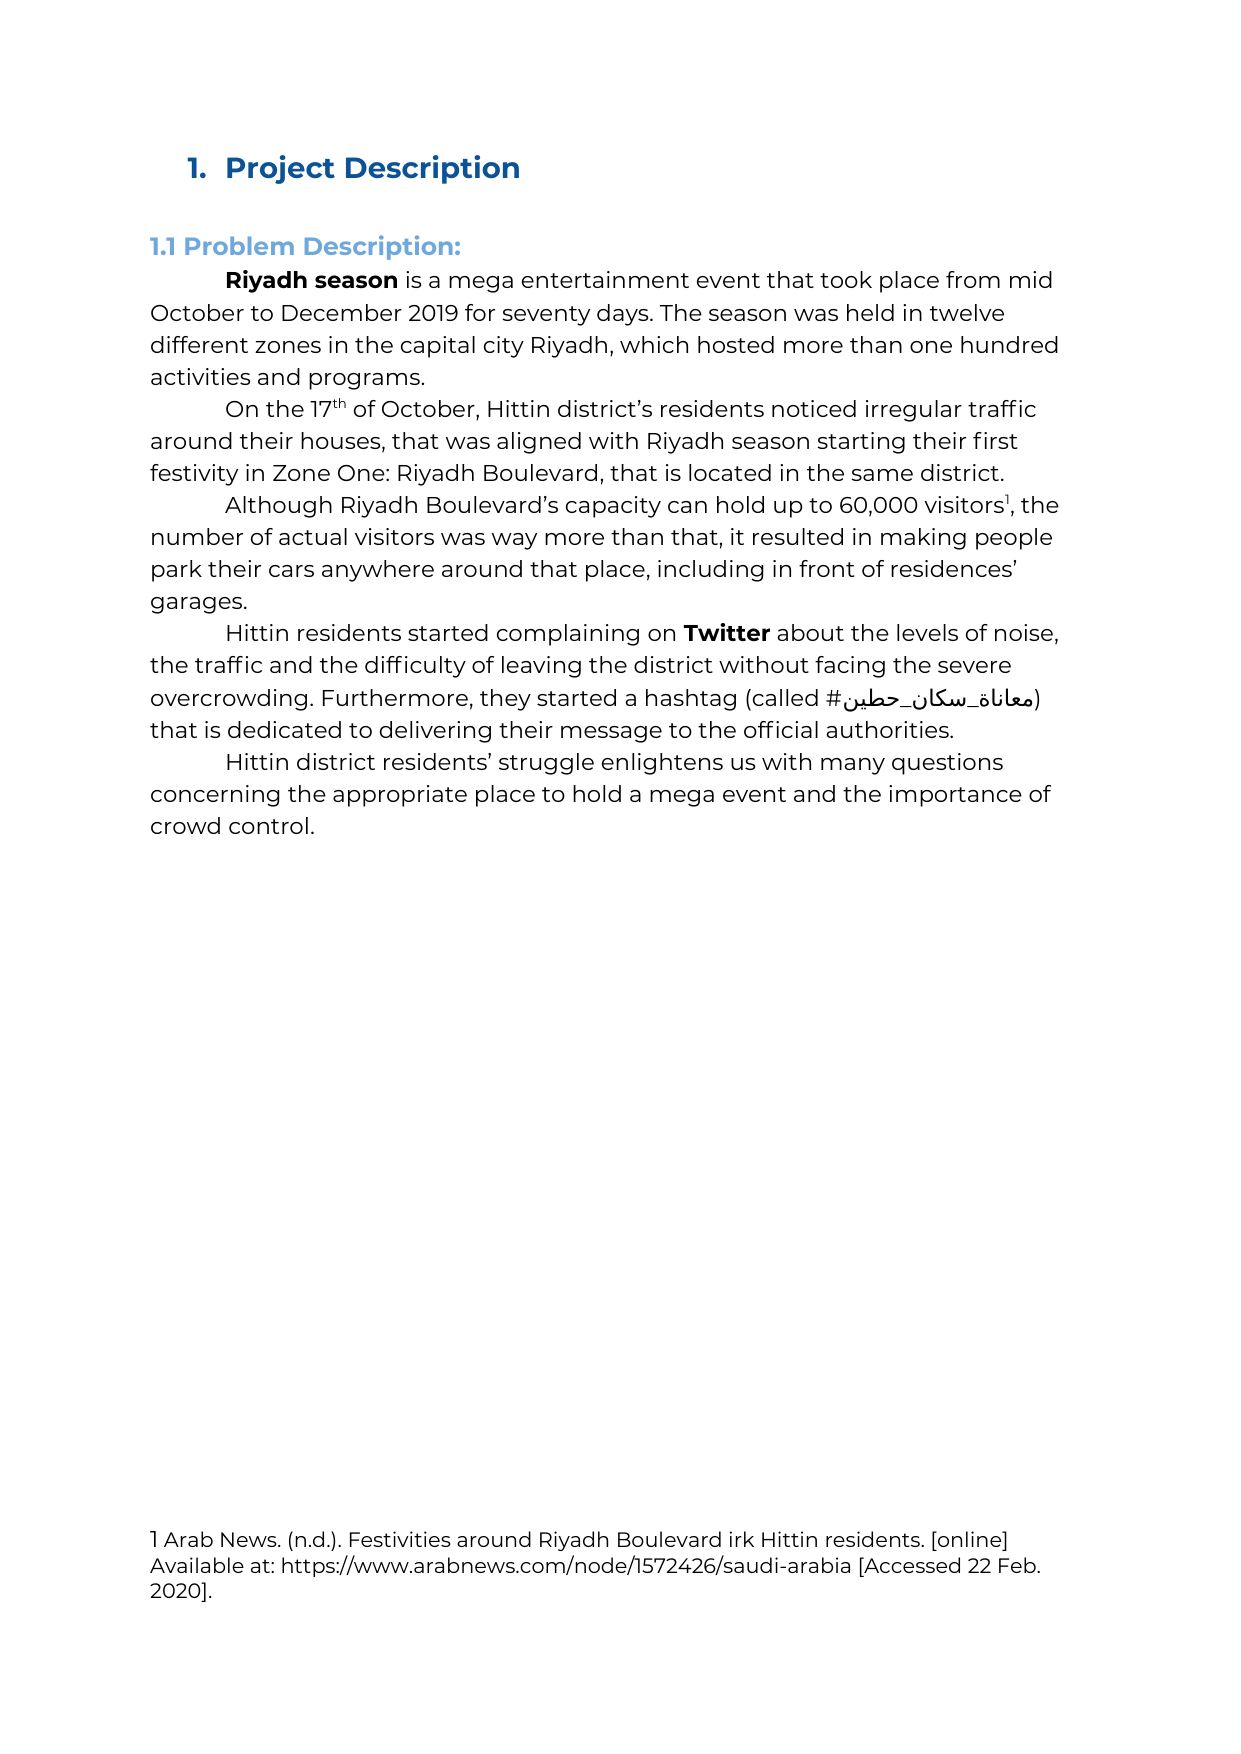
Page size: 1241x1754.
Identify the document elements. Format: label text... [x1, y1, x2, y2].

text Riyadh season is a mega entertainment event that took place from mid October to December 2019 for seventy days. The season was held in twelve different zones in the capital city Riyadh, which hosted more than one hundred activities and programs. [150, 267, 1090, 391]
text Hittin district residents’ struggle enlightens us with many questions concerning the appropriate place to hold a mega event and the importance of crowd control. [150, 748, 1090, 840]
text On the 17th of October, Hittin district’s residents noticed irregular traffic around their houses, that was aligned with Riyadh season starting their first festivity in Zone One: Riyadh Boulevard, that is located in the same district. [150, 395, 1090, 487]
text Hittin residents started complaining on Twitter about the levels of noise, the traffic and the difficulty of leaving the district without facing the severe overcrowding. Furthermore, they started a hashtag (called #معاناة_سكان_حطين) that is dedicated to delivering their message to the official authorities. [150, 619, 1090, 744]
subtitle 1.1 Problem Description: [150, 232, 1090, 262]
subtitle Project Description [187, 150, 1090, 186]
text Although Riyadh Boulevard’s capacity can hold up to 60,000 visitors, the number of actual visitors was way more than that, it resulted in making people park their cars anywhere around that place, including in front of residences’ garages. [150, 491, 1090, 615]
